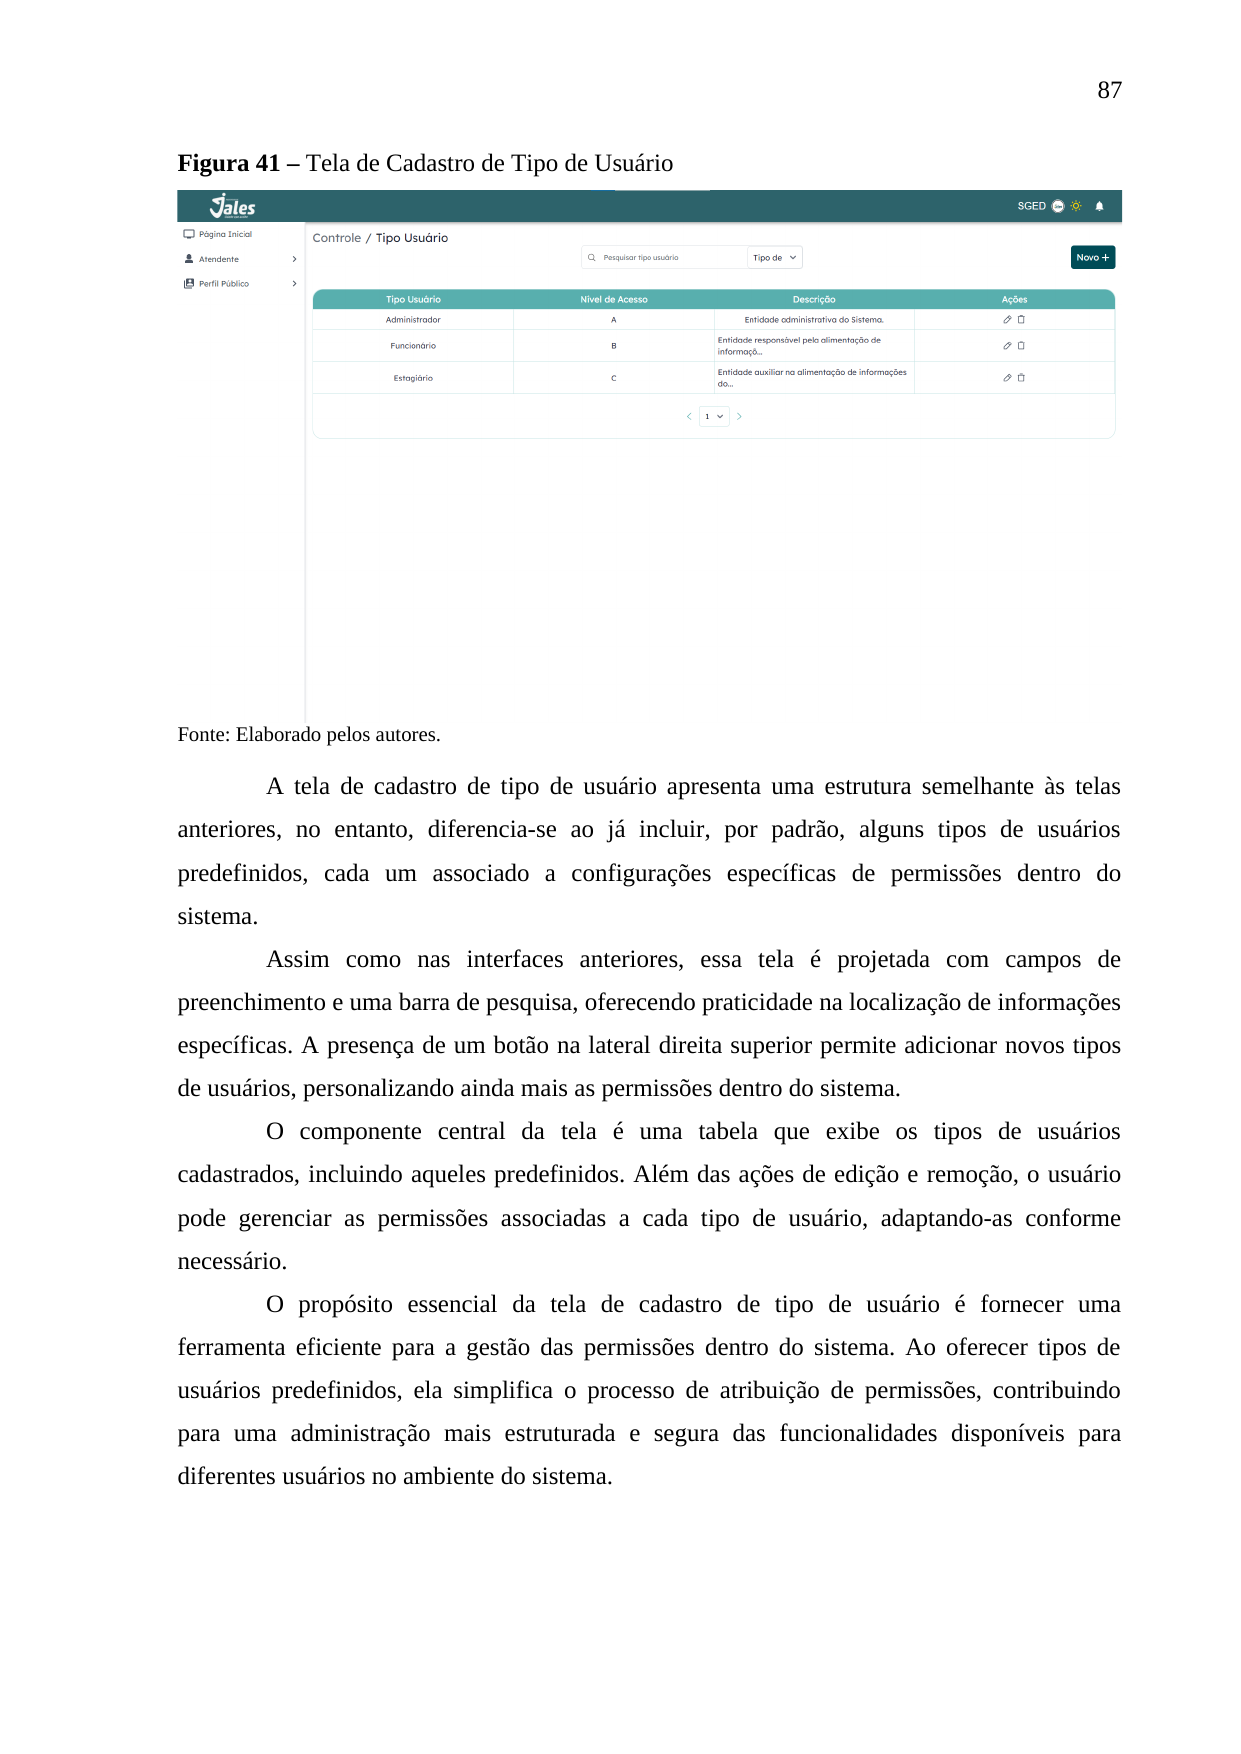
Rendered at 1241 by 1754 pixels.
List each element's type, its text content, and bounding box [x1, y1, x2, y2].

text A tela de cadastro de tipo de usuário apresenta uma estrutura semelhante às telas anteriores, no entanto, diferencia-se ao já incluir, por padrão, alguns tipos de usuários predefinidos, cada um associado a configurações específicas de permissões dentro do sistema. [177, 771, 1122, 929]
text Assim como nas interfaces anteriores, essa tela é projetada com campos de preenchimento e uma barra de pesquisa, oferecendo praticidade na localização de informações específicas. A presença de um botão na lateral direita superior permite adicionar novos tipos de usuários, personalizando ainda mais as permissões dentro do sistema. [177, 944, 1122, 1102]
text O componente central da tela é uma tabela que exibe os tipos de usuários cadastrados, incluindo aqueles predefinidos. Além das ações de edição e remoção, o usuário pode gerenciar as permissões associadas a cada tipo de usuário, adaptando-as conforme necessário. [177, 1116, 1122, 1274]
picture [177, 190, 1123, 723]
text Fonte: Elaborado pelos autores. [177, 723, 1122, 746]
text O propósito essencial da tela de cadastro de tipo de usuário é fornecer uma ferramenta eficiente para a gestão das permissões dentro do sistema. Ao oferecer tipos de usuários predefinidos, ela simplifica o processo de atribuição de permissões, contribuindo para uma administração mais estruturada e segura das funcionalidades disponíveis para diferentes usuários no ambiente do sistema. [177, 1289, 1122, 1490]
